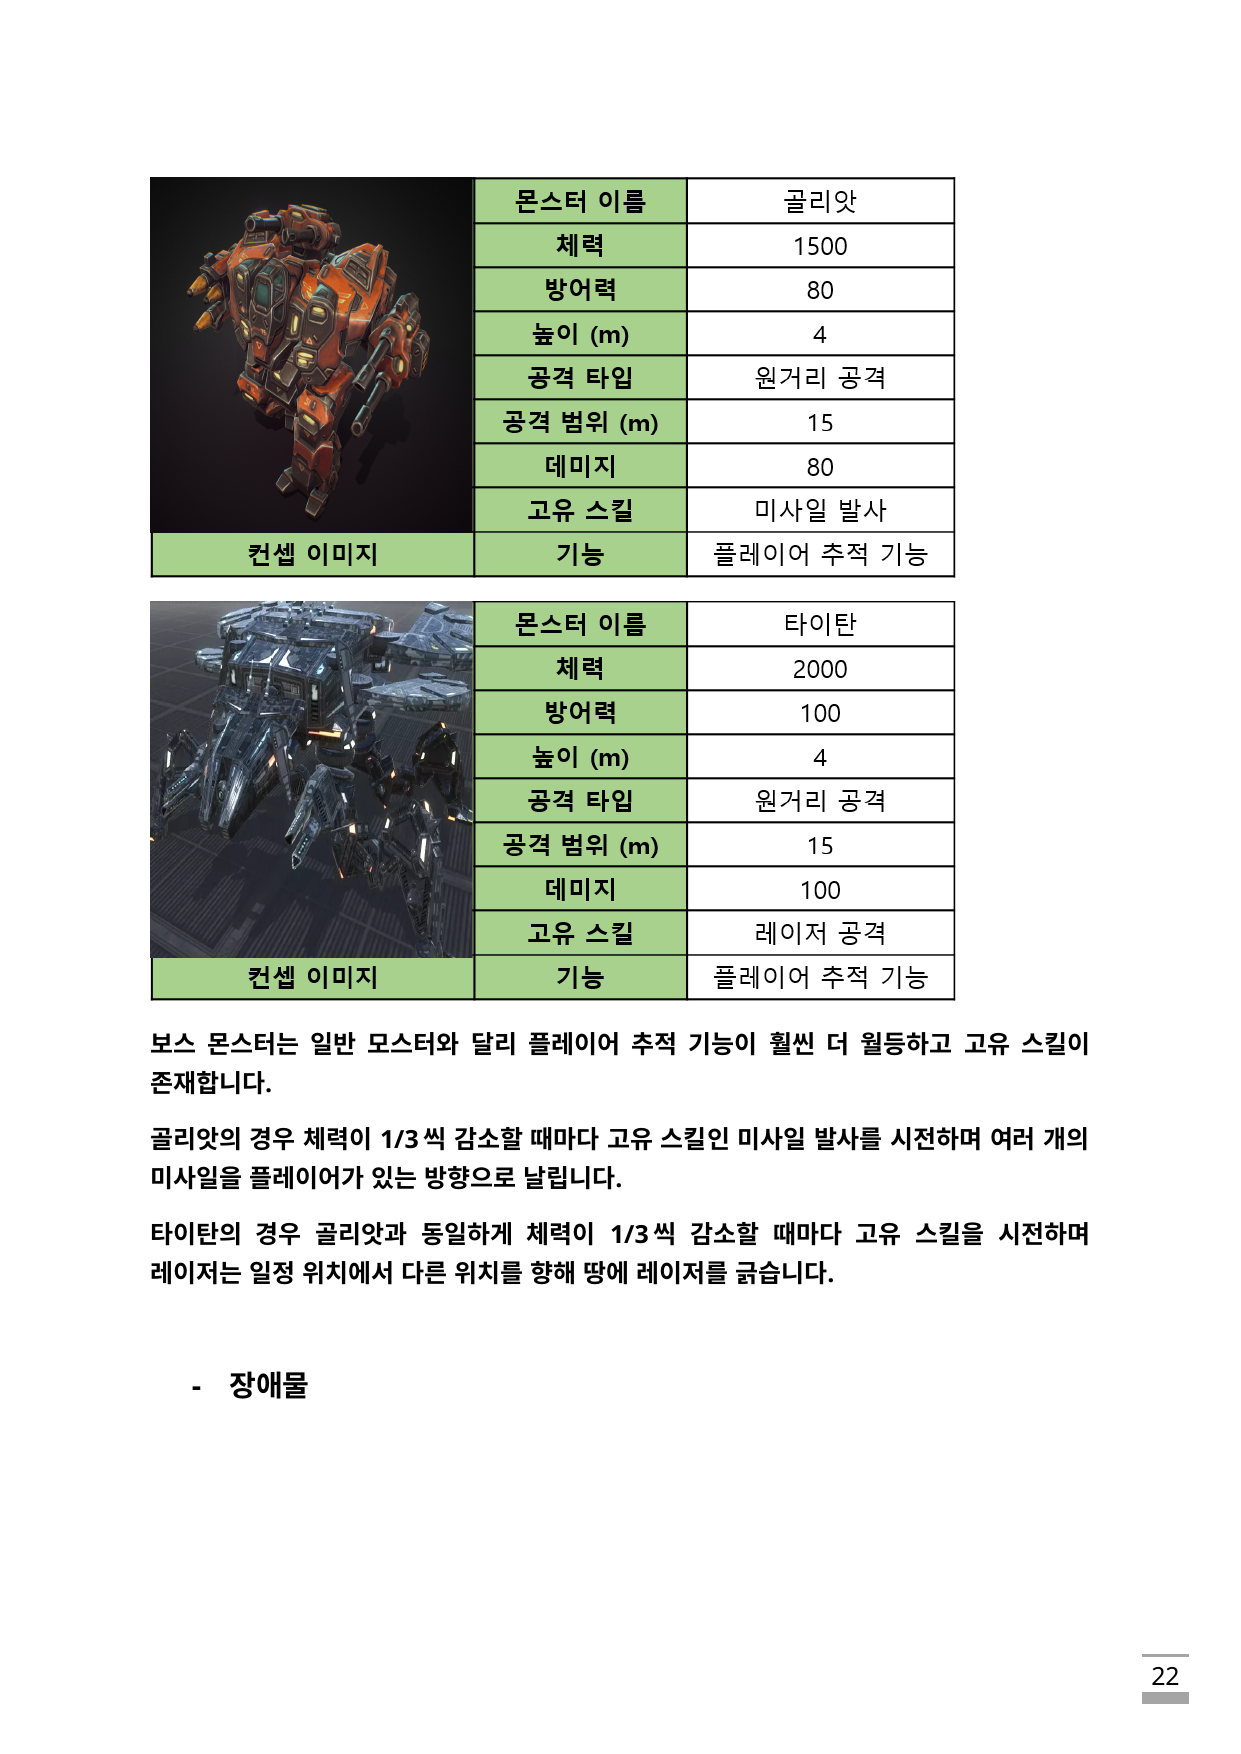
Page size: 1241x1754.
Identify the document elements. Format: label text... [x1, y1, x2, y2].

list 장애물 [192, 1363, 1090, 1405]
text 보스 몬스터는 일반 모스터와 달리 플레이어 추적 기능이 훨씬 더 월등하고 고유 스킬이 존재합니다. [150, 1025, 1090, 1100]
picture [150, 177, 956, 583]
picture [150, 601, 956, 1006]
text 타이탄의 경우 골리앗과 동일하게 체력이 1/3씩 감소할 때마다 고유 스킬을 시전하며 레이저는 일정 위치에서 다른 위치를 향해 땅에 레이저를 긁습니다. [150, 1214, 1090, 1290]
text 골리앗의 경우 체력이 1/3씩 감소할 때마다 고유 스킬인 미사일 발사를 시전하며 여러 개의 미사일을 플레이어가 있는 방향으로 날립니다. [150, 1120, 1090, 1195]
